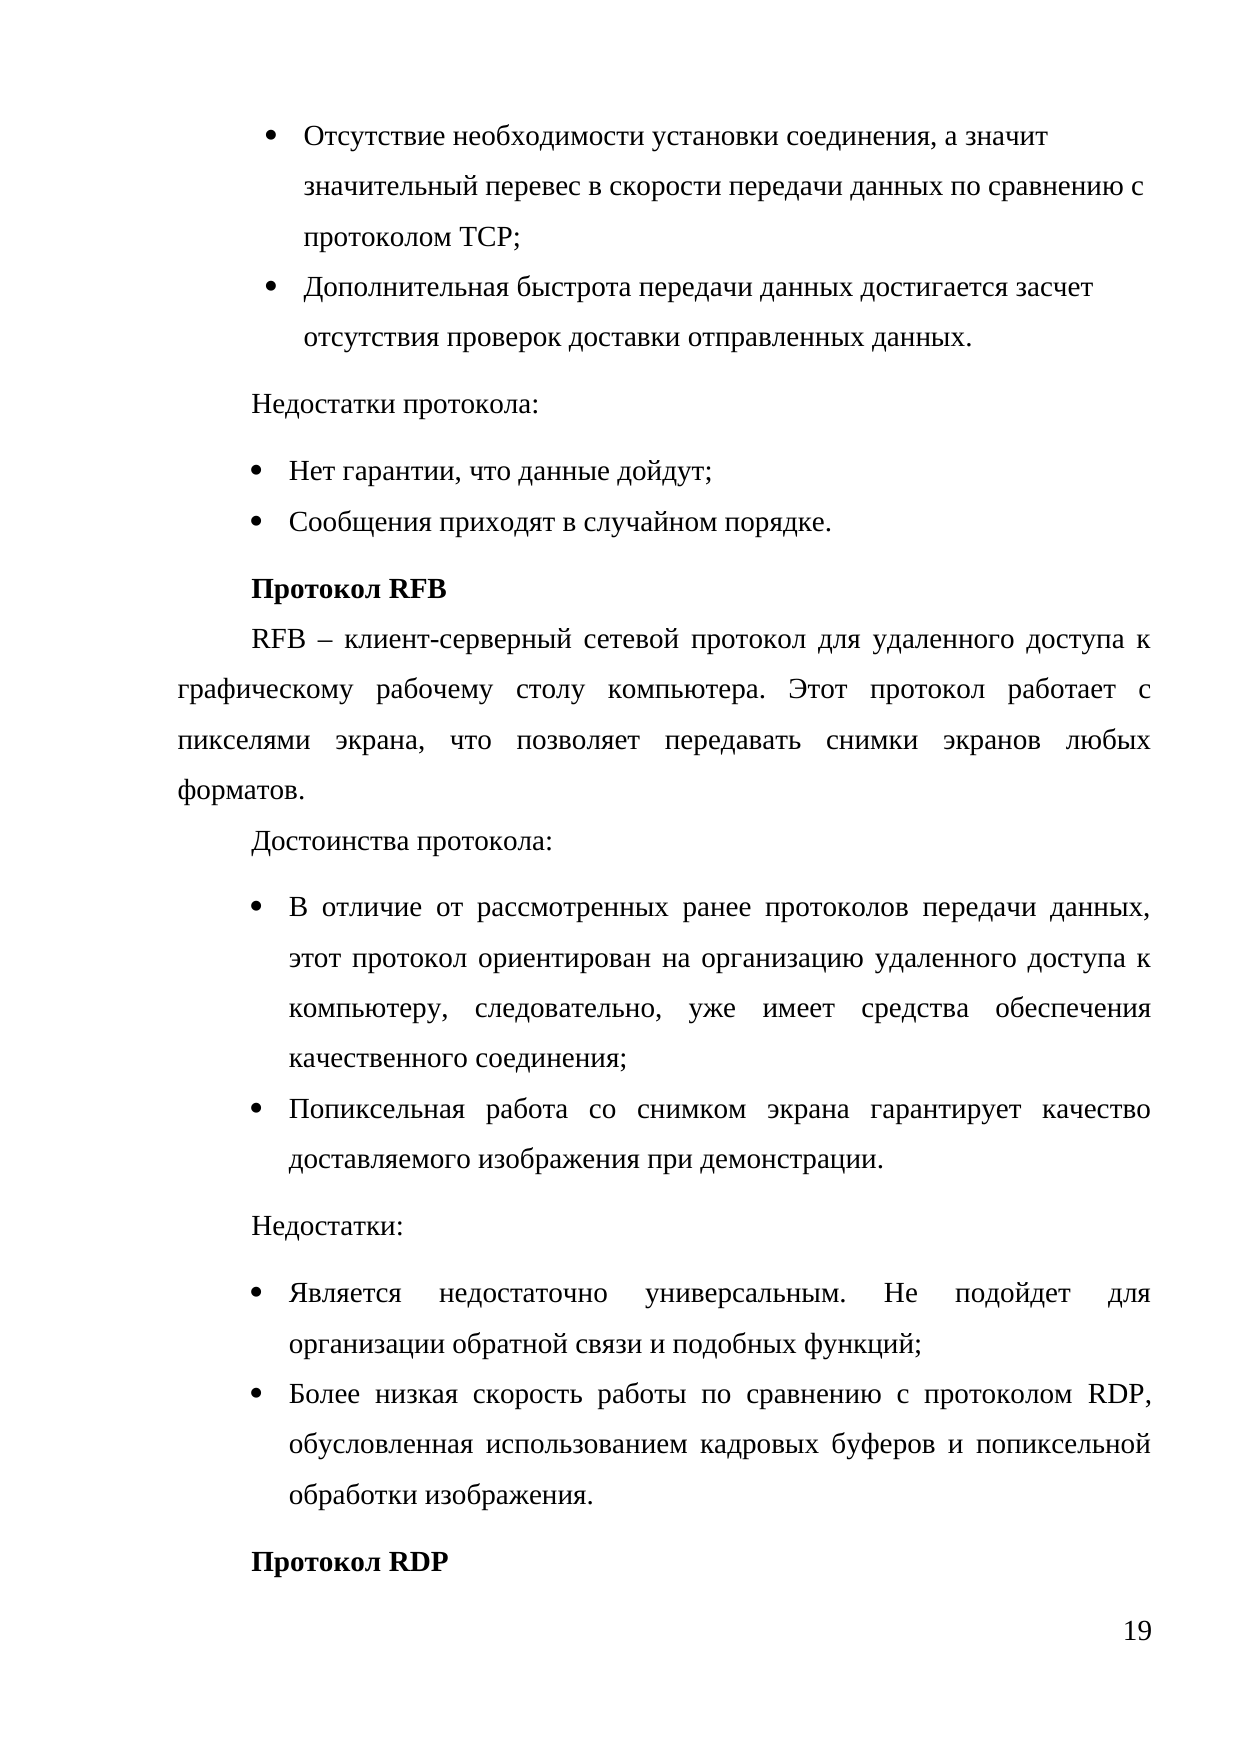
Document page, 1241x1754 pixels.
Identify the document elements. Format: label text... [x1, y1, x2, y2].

list В отличие от рассмотренных ранее протоколов передачи данных, этот протокол ориентирован на организацию удаленного доступа к компьютеру, следовательно, уже имеет средства обеспечения качественного соединения; [251, 889, 1152, 1074]
text Достоинства протокола: [177, 823, 1152, 856]
text Недостатки: [251, 1208, 1152, 1242]
text Недостатки протокола: [251, 387, 1152, 420]
text RFB – клиент-серверный сетевой протокол для удаленного доступа к графическому рабочему столу компьютера. Этот протокол работает с пикселями экрана, что позволяет передавать снимки экранов любых форматов. [177, 621, 1152, 806]
list Попиксельная работа со снимком экрана гарантирует качество доставляемого изображения при демонстрации. [251, 1091, 1152, 1175]
list Является недостаточно универсальным. Не подойдет для организации обратной связи и подобных функций; [251, 1275, 1152, 1359]
list Дополнительная быстрота передачи данных достигается засчет отсутствия проверок доставки отправленных данных. [266, 269, 1152, 353]
list Нет гарантии, что данные дойдут; [251, 453, 1152, 487]
list Сообщения приходят в случайном порядке. [251, 504, 1152, 538]
list Более низкая скорость работы по сравнению с протоколом RDP, обусловленная использованием кадровых буферов и попиксельной обработки изображения. [251, 1376, 1152, 1510]
list Отсутствие необходимости установки соединения, а значит значительный перевес в скорости передачи данных по сравнению с протоколом TCP; [266, 118, 1152, 252]
text Протокол RFB [177, 571, 1152, 604]
text Протокол RDP [177, 1544, 1152, 1577]
